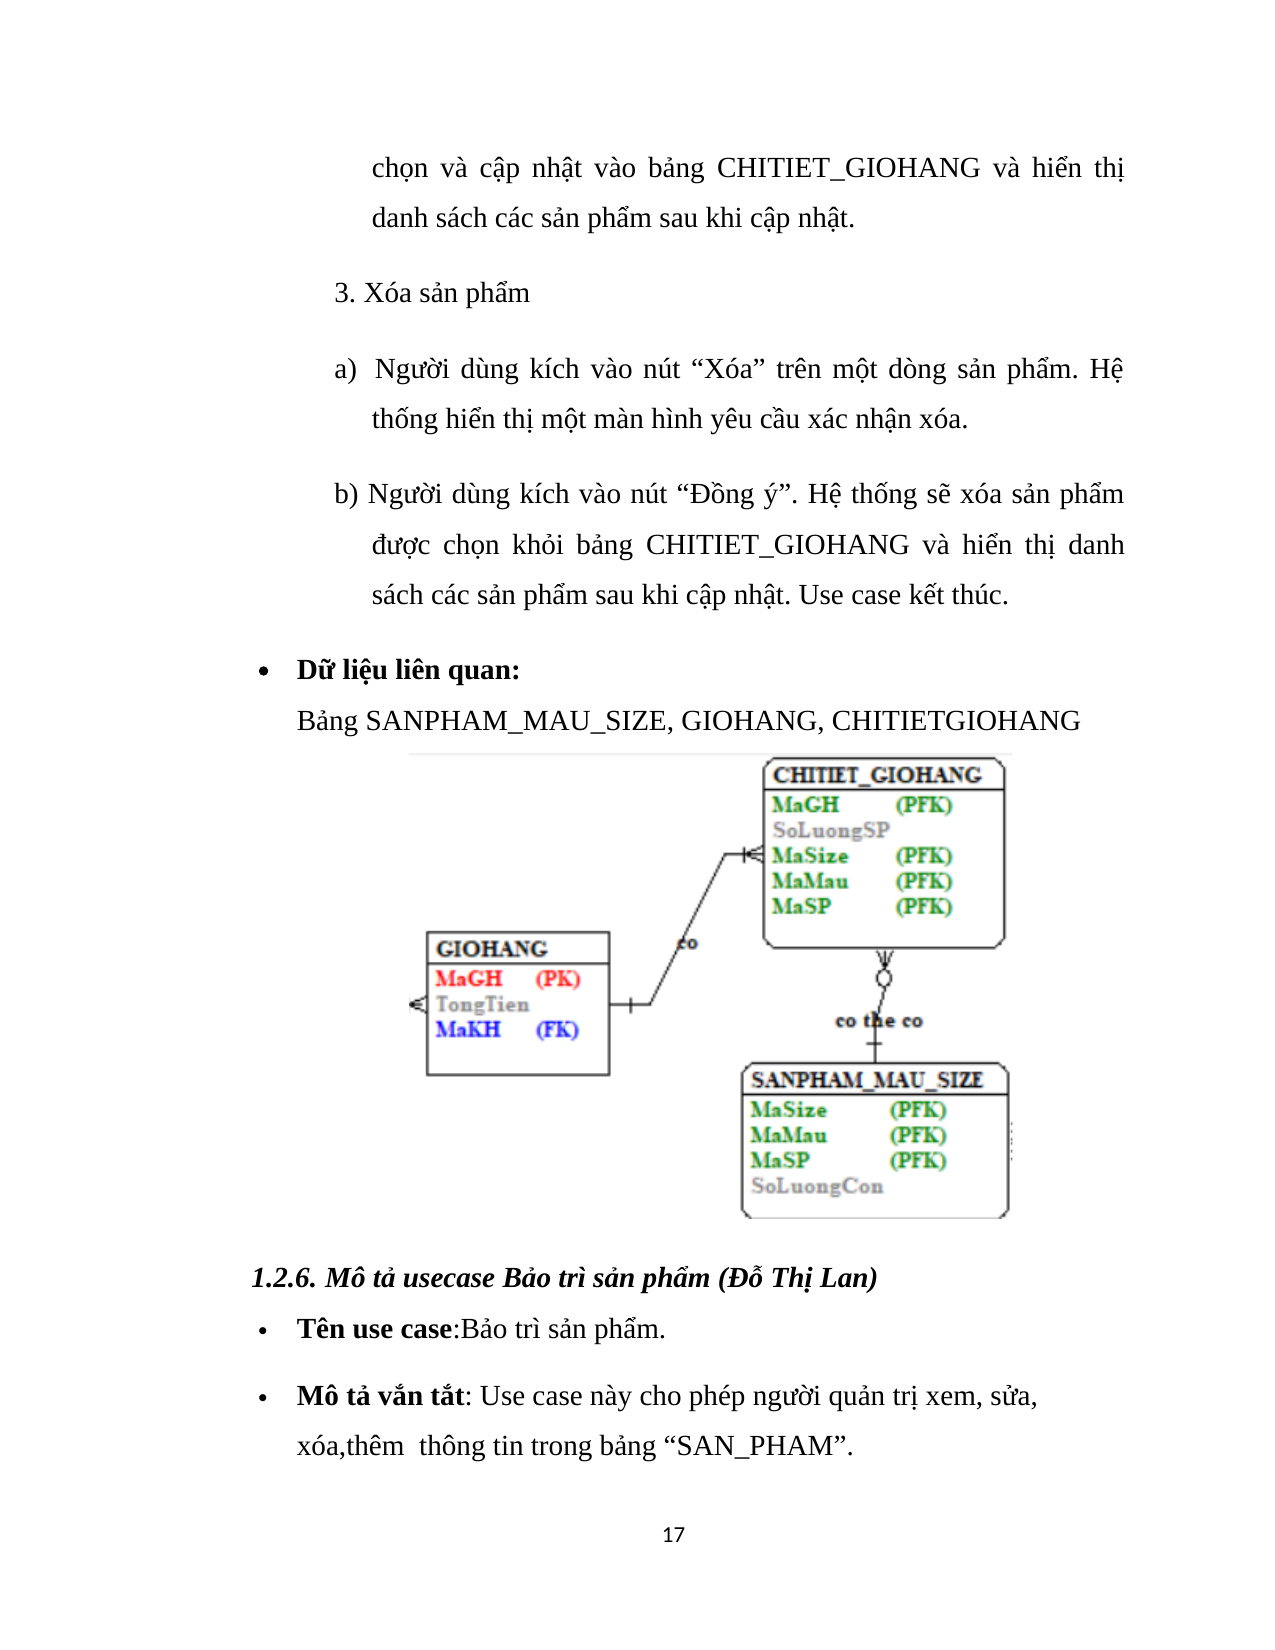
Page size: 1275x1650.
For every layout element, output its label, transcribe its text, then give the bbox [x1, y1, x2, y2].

text 3. Xóa sản phẩm [334, 276, 1125, 309]
list Dữ liệu liên quan: [259, 652, 1125, 686]
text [334, 150, 1125, 234]
list Mô tả vắn tắt: Use case này cho phép người quản trị xem, sửa, xóa,thêm thông tin trong bảng “SAN_PHAM”. [259, 1378, 1125, 1462]
list Bảng SANPHAM_MAU_SIZE, GIOHANG, CHITIETGIOHANG [297, 703, 1125, 736]
subtitle Mô tả usecase Bảo trì sản phẩm (Đỗ Thị Lan) [251, 1261, 1125, 1294]
list Tên use case:Bảo trì sản phẩm. [259, 1311, 1125, 1344]
text a) Người dùng kích vào nút “Xóa” trên một dòng sản phẩm. Hệ thống hiển thị một màn hình yêu cầu xác nhận xóa. [334, 351, 1125, 435]
text b) Người dùng kích vào nút “Đồng ý”. Hệ thống sẽ xóa sản phẩm được chọn khỏi bảng CHITIET_GIOHANG và hiển thị danh sách các sản phẩm sau khi cập nhật. Use case kết thúc. [334, 477, 1125, 611]
picture [409, 753, 1013, 1219]
